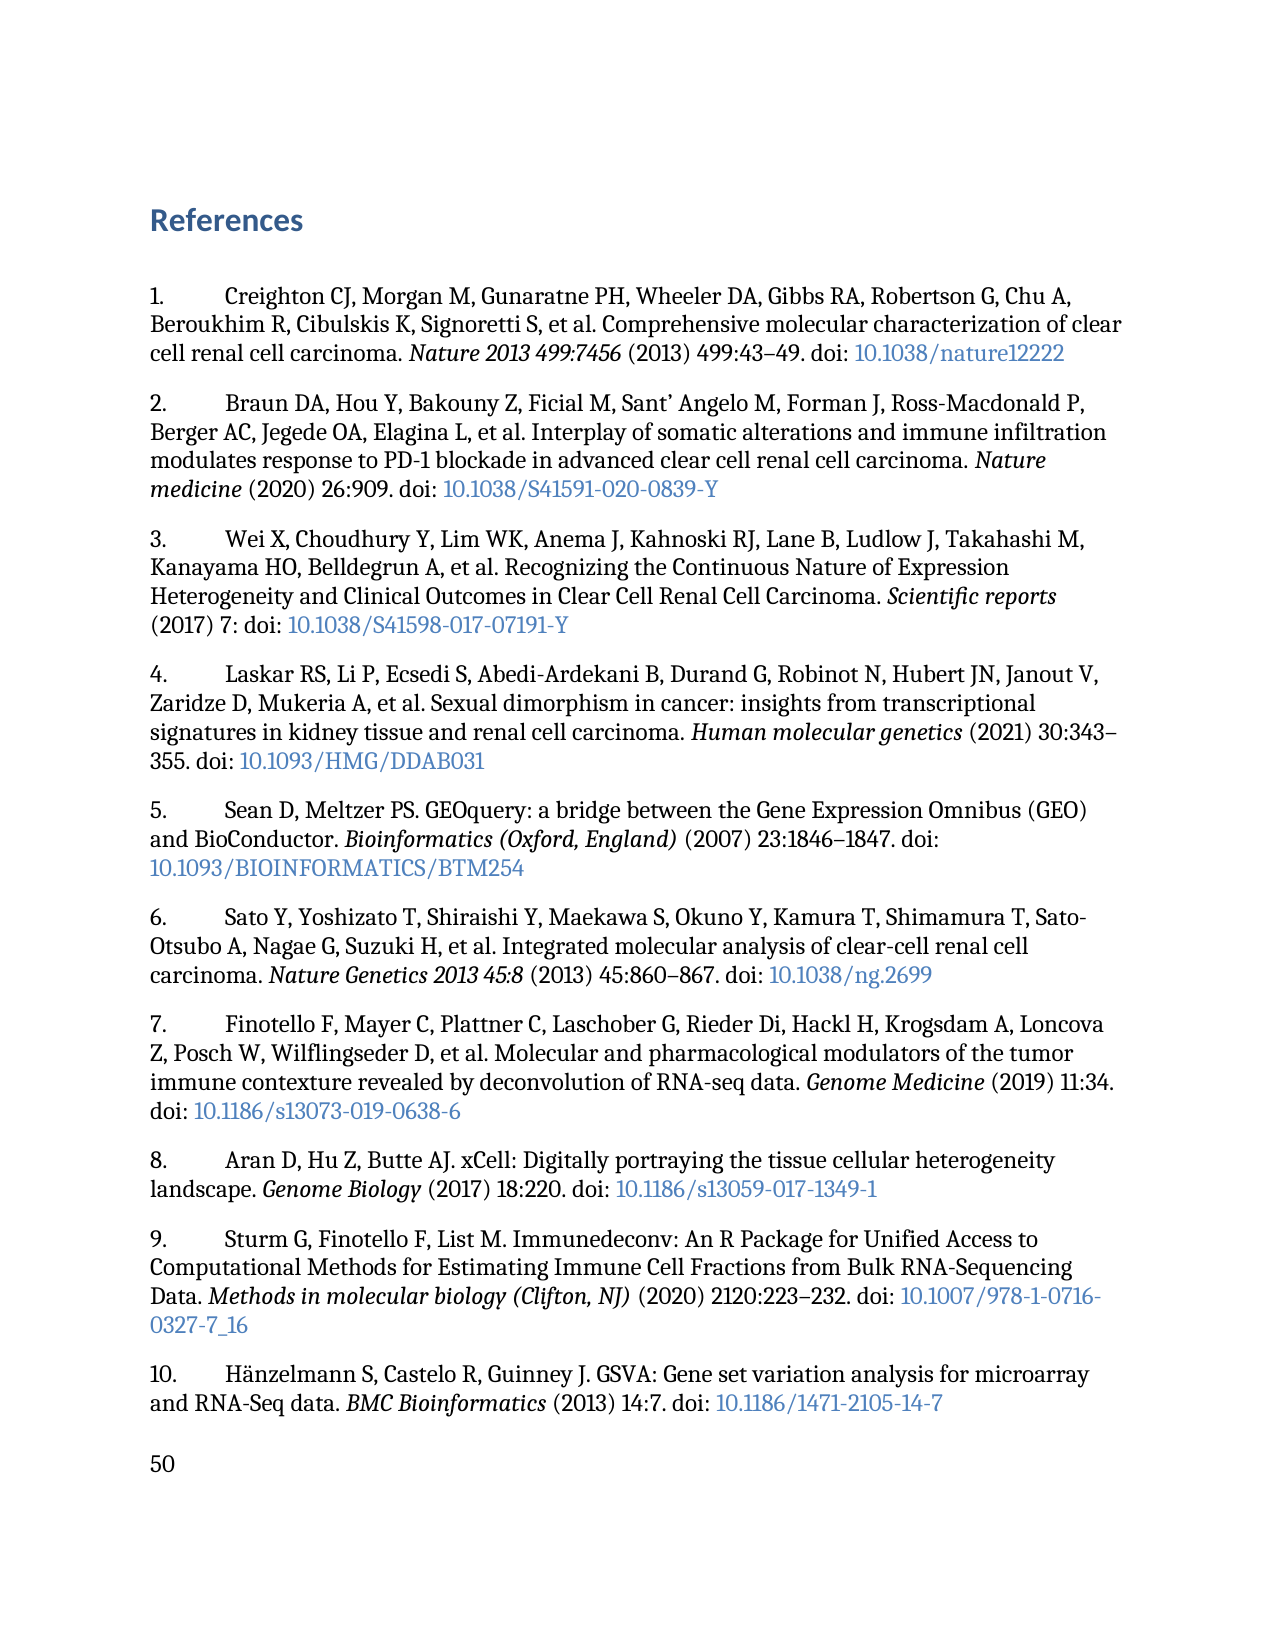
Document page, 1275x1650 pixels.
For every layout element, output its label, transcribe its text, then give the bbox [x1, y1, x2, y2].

text 4. Laskar RS, Li P, Ecsedi S, Abedi-Ardekani B, Durand G, Robinot N, Hubert JN, Janout V, Zaridze D, Mukeria A, et al. Sexual dimorphism in cancer: insights from transcriptional signatures in kidney tissue and renal cell carcinoma. Human molecular genetics (2021) 30:343–355. doi: 10.1093/HMG/DDAB031 [150, 660, 1125, 775]
text 9. Sturm G, Finotello F, List M. Immunedeconv: An R Package for Unified Access to Computational Methods for Estimating Immune Cell Fractions from Bulk RNA-Sequencing Data. Methods in molecular biology (Clifton, NJ) (2020) 2120:223–232. doi: 10.1007/978-1-0716-0327-7_16 [150, 1224, 1125, 1339]
subtitle References [150, 199, 1125, 240]
text 8. Aran D, Hu Z, Butte AJ. xCell: Digitally portraying the tissue cellular heterogeneity landscape. Genome Biology (2017) 18:220. doi: 10.1186/s13059-017-1349-1 [150, 1146, 1125, 1204]
text 10. Hänzelmann S, Castelo R, Guinney J. GSVA: Gene set variation analysis for microarray and RNA-Seq data. BMC Bioinformatics (2013) 14:7. doi: 10.1186/1471-2105-14-7 [150, 1360, 1125, 1418]
text 7. Finotello F, Mayer C, Plattner C, Laschober G, Rieder Di, Hackl H, Krogsdam A, Loncova Z, Posch W, Wilflingseder D, et al. Molecular and pharmacological modulators of the tumor immune contexture revealed by deconvolution of RNA-seq data. Genome Medicine (2019) 11:34. doi: 10.1186/s13073-019-0638-6 [150, 1010, 1125, 1125]
text 6. Sato Y, Yoshizato T, Shiraishi Y, Maekawa S, Okuno Y, Kamura T, Shimamura T, Sato-Otsubo A, Nagae G, Suzuki H, et al. Integrated molecular analysis of clear-cell renal cell carcinoma. Nature Genetics 2013 45:8 (2013) 45:860–867. doi: 10.1038/ng.2699 [150, 903, 1125, 989]
text 5. Sean D, Meltzer PS. GEOquery: a bridge between the Gene Expression Omnibus (GEO) and BioConductor. Bioinformatics (Oxford, England) (2007) 23:1846–1847. doi: 10.1093/BIOINFORMATICS/BTM254 [150, 796, 1125, 882]
text 2. Braun DA, Hou Y, Bakouny Z, Ficial M, Sant’ Angelo M, Forman J, Ross-Macdonald P, Berger AC, Jegede OA, Elagina L, et al. Interplay of somatic alterations and immune infiltration modulates response to PD-1 blockade in advanced clear cell renal cell carcinoma. Nature medicine (2020) 26:909. doi: 10.1038/S41591-020-0839-Y [150, 389, 1125, 504]
text 1. Creighton CJ, Morgan M, Gunaratne PH, Wheeler DA, Gibbs RA, Robertson G, Chu A, Beroukhim R, Cibulskis K, Signoretti S, et al. Comprehensive molecular characterization of clear cell renal cell carcinoma. Nature 2013 499:7456 (2013) 499:43–49. doi: 10.1038/nature12222 [150, 282, 1125, 368]
text 3. Wei X, Choudhury Y, Lim WK, Anema J, Kahnoski RJ, Lane B, Ludlow J, Takahashi M, Kanayama HO, Belldegrun A, et al. Recognizing the Continuous Nature of Expression Heterogeneity and Clinical Outcomes in Clear Cell Renal Cell Carcinoma. Scientific reports (2017) 7: doi: 10.1038/S41598-017-07191-Y [150, 524, 1125, 639]
